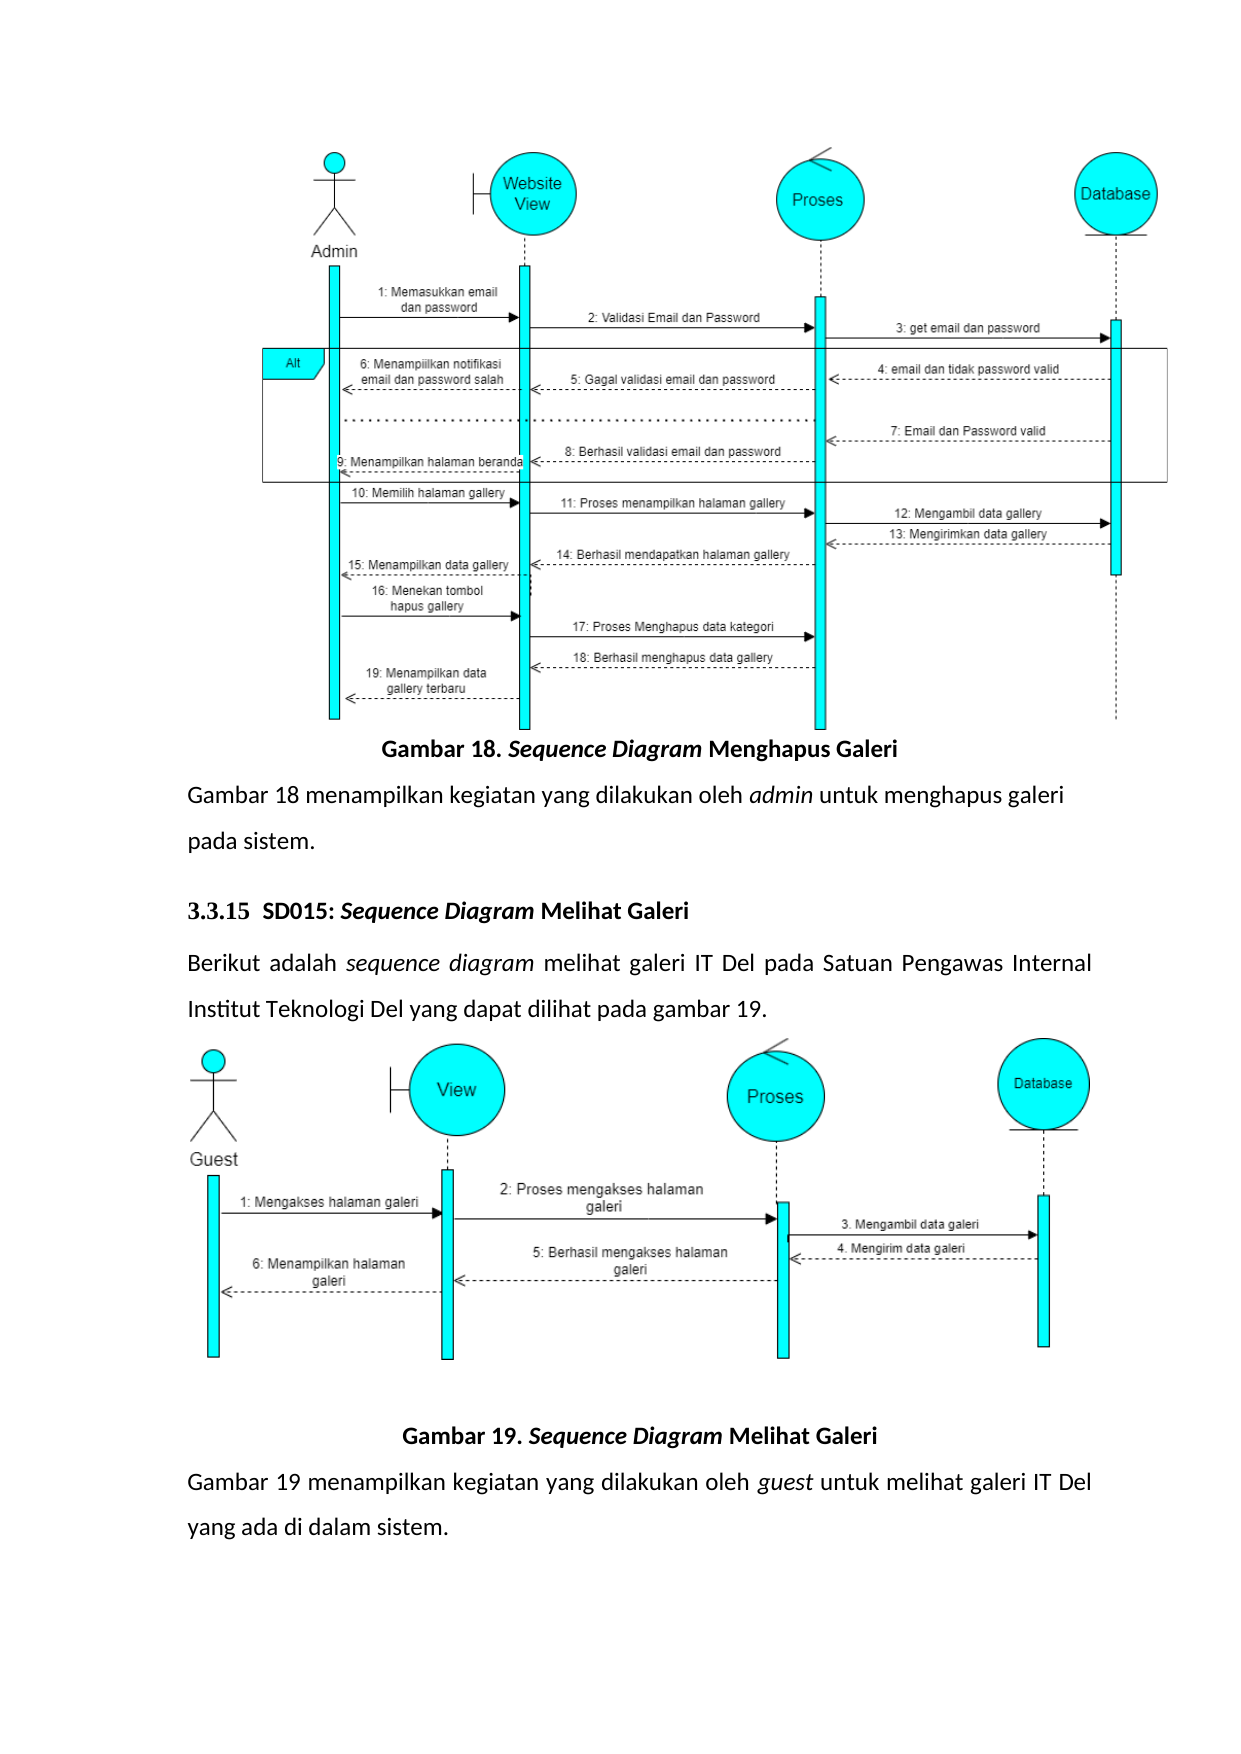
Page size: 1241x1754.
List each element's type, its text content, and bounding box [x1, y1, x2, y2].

text Gambar 19 menampilkan kegiatan yang dilakukan oleh guest untuk melihat galeri IT Del yang ada di dalam sistem. [187, 1466, 1092, 1542]
subtitle SD015: Sequence Diagram Melihat Galeri [187, 896, 1092, 926]
text Berikut adalah sequence diagram melihat galeri IT Del pada Satuan Pengawas Internal Institut Teknologi Del yang dapat dilihat pada gambar 19. [187, 947, 1092, 1024]
picture [189, 1038, 1090, 1360]
text Gambar 18 menampilkan kegiatan yang dilakukan oleh admin untuk menghapus galeri pada sistem. [187, 779, 1092, 855]
text Gambar 19. Sequence Diagram Melihat Galeri [187, 1420, 1092, 1450]
picture [262, 147, 1168, 731]
text Gambar 18. Sequence Diagram Menghapus Galeri [187, 733, 1092, 764]
